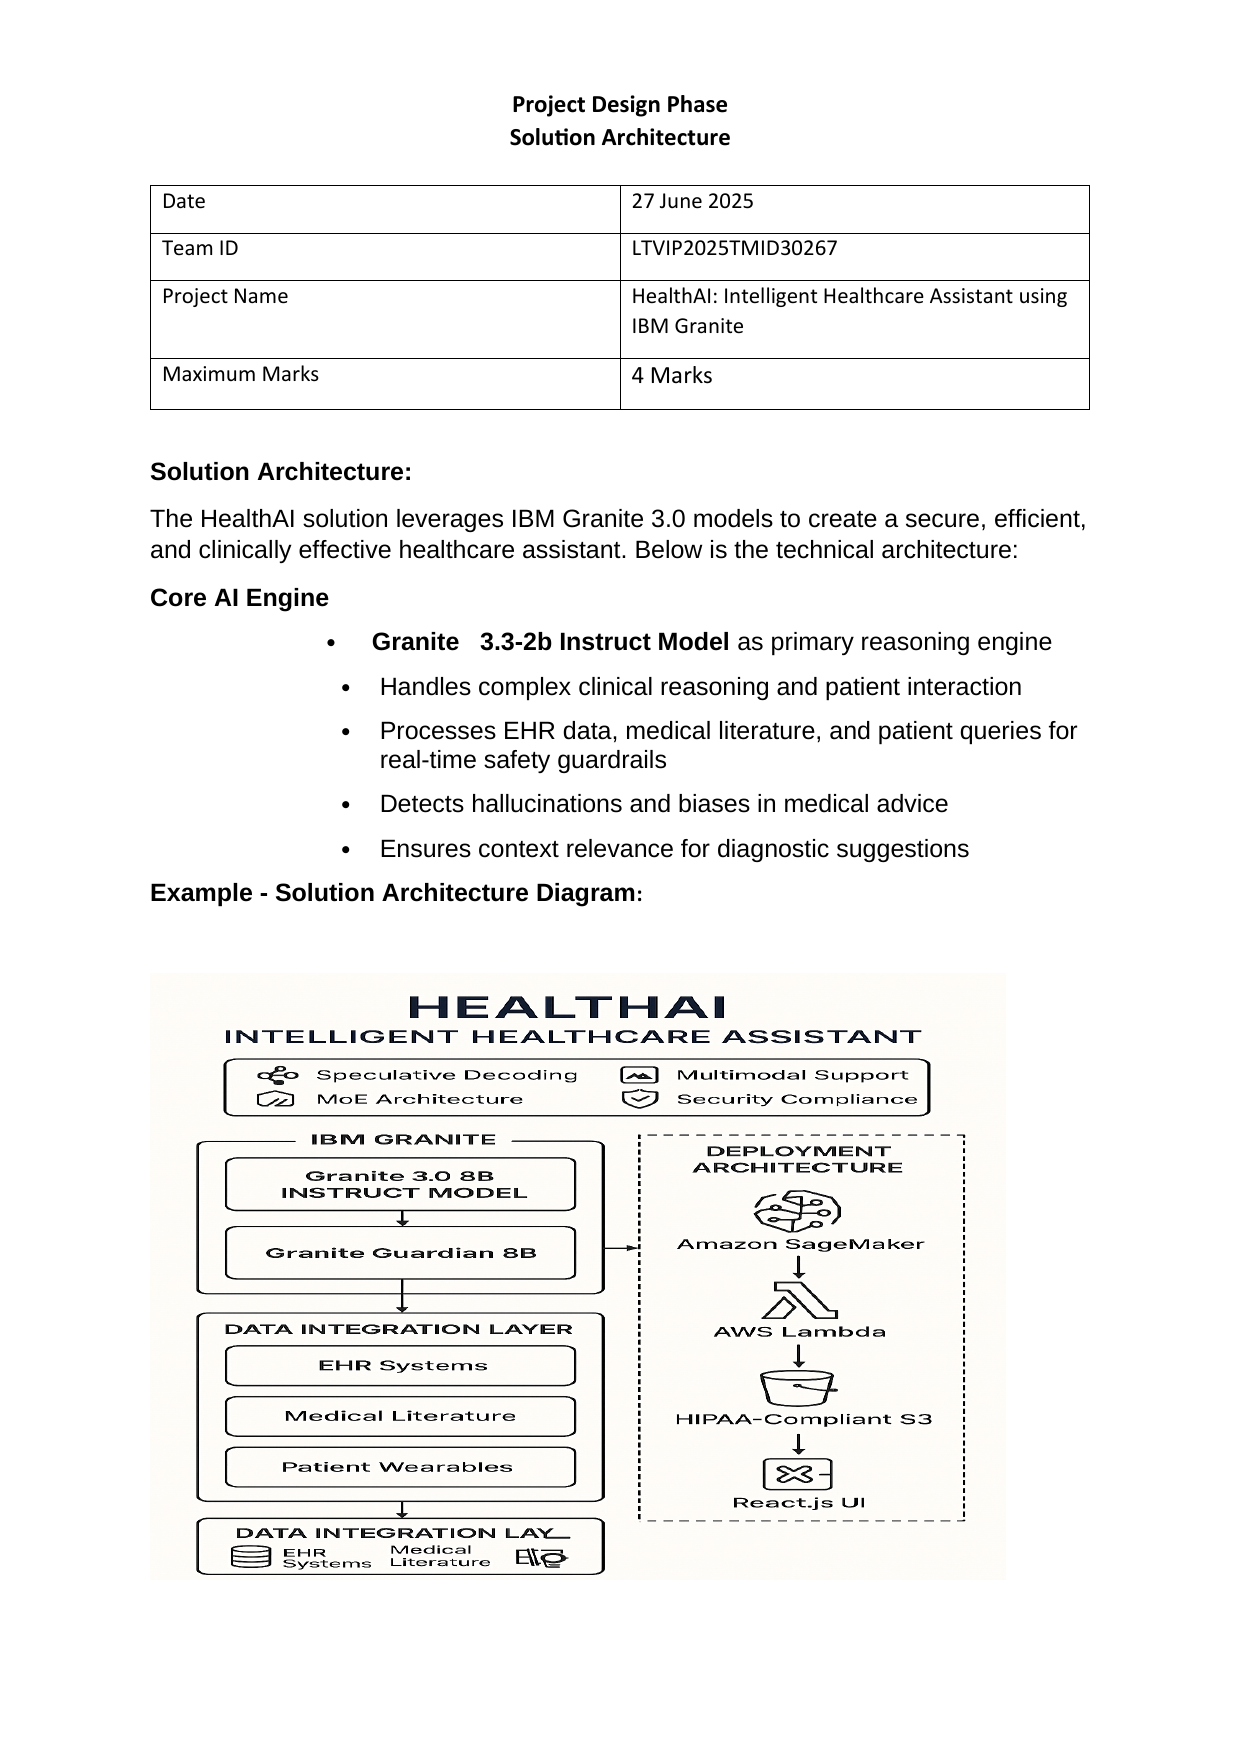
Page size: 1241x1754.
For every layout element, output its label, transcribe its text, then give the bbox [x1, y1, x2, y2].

picture [150, 973, 1007, 1580]
text Core AI Engine [150, 583, 1090, 612]
text The HealthAI solution leverages IBM Granite 3.0 models to create a secure, efficient, and clinically effective healthcare assistant. Below is the technical architecture: [150, 504, 1090, 564]
list Processes EHR data, medical literature, and patient queries for real-time safety guardrails [342, 716, 1090, 774]
text Example - Solution Architecture Diagram: [150, 878, 1090, 907]
table_cell HealthAI: Intelligent Healthcare Assistant using IBM Granite [621, 281, 1089, 358]
list Ensures context relevance for diagnostic suggestions [342, 834, 1090, 862]
table_cell 4 Marks [621, 359, 1089, 409]
list Granite 3.3-2b Instruct Model as primary reasoning engine [327, 627, 1090, 656]
list Handles complex clinical reasoning and patient interaction [342, 672, 1090, 701]
text Project Design Phase [150, 89, 1090, 119]
text Solution Architecture [150, 122, 1090, 152]
table_header Date [151, 186, 620, 232]
table_cell LTVIP2025TMID30267 [621, 234, 1089, 280]
list Detects hallucinations and biases in medical advice [342, 789, 1090, 818]
table_cell Team ID [151, 234, 620, 280]
table_cell Maximum Marks [151, 359, 620, 409]
table_cell Project Name [151, 281, 620, 358]
text Solution Architecture: [150, 457, 1090, 485]
table_header 27 June 2025 [621, 186, 1089, 232]
